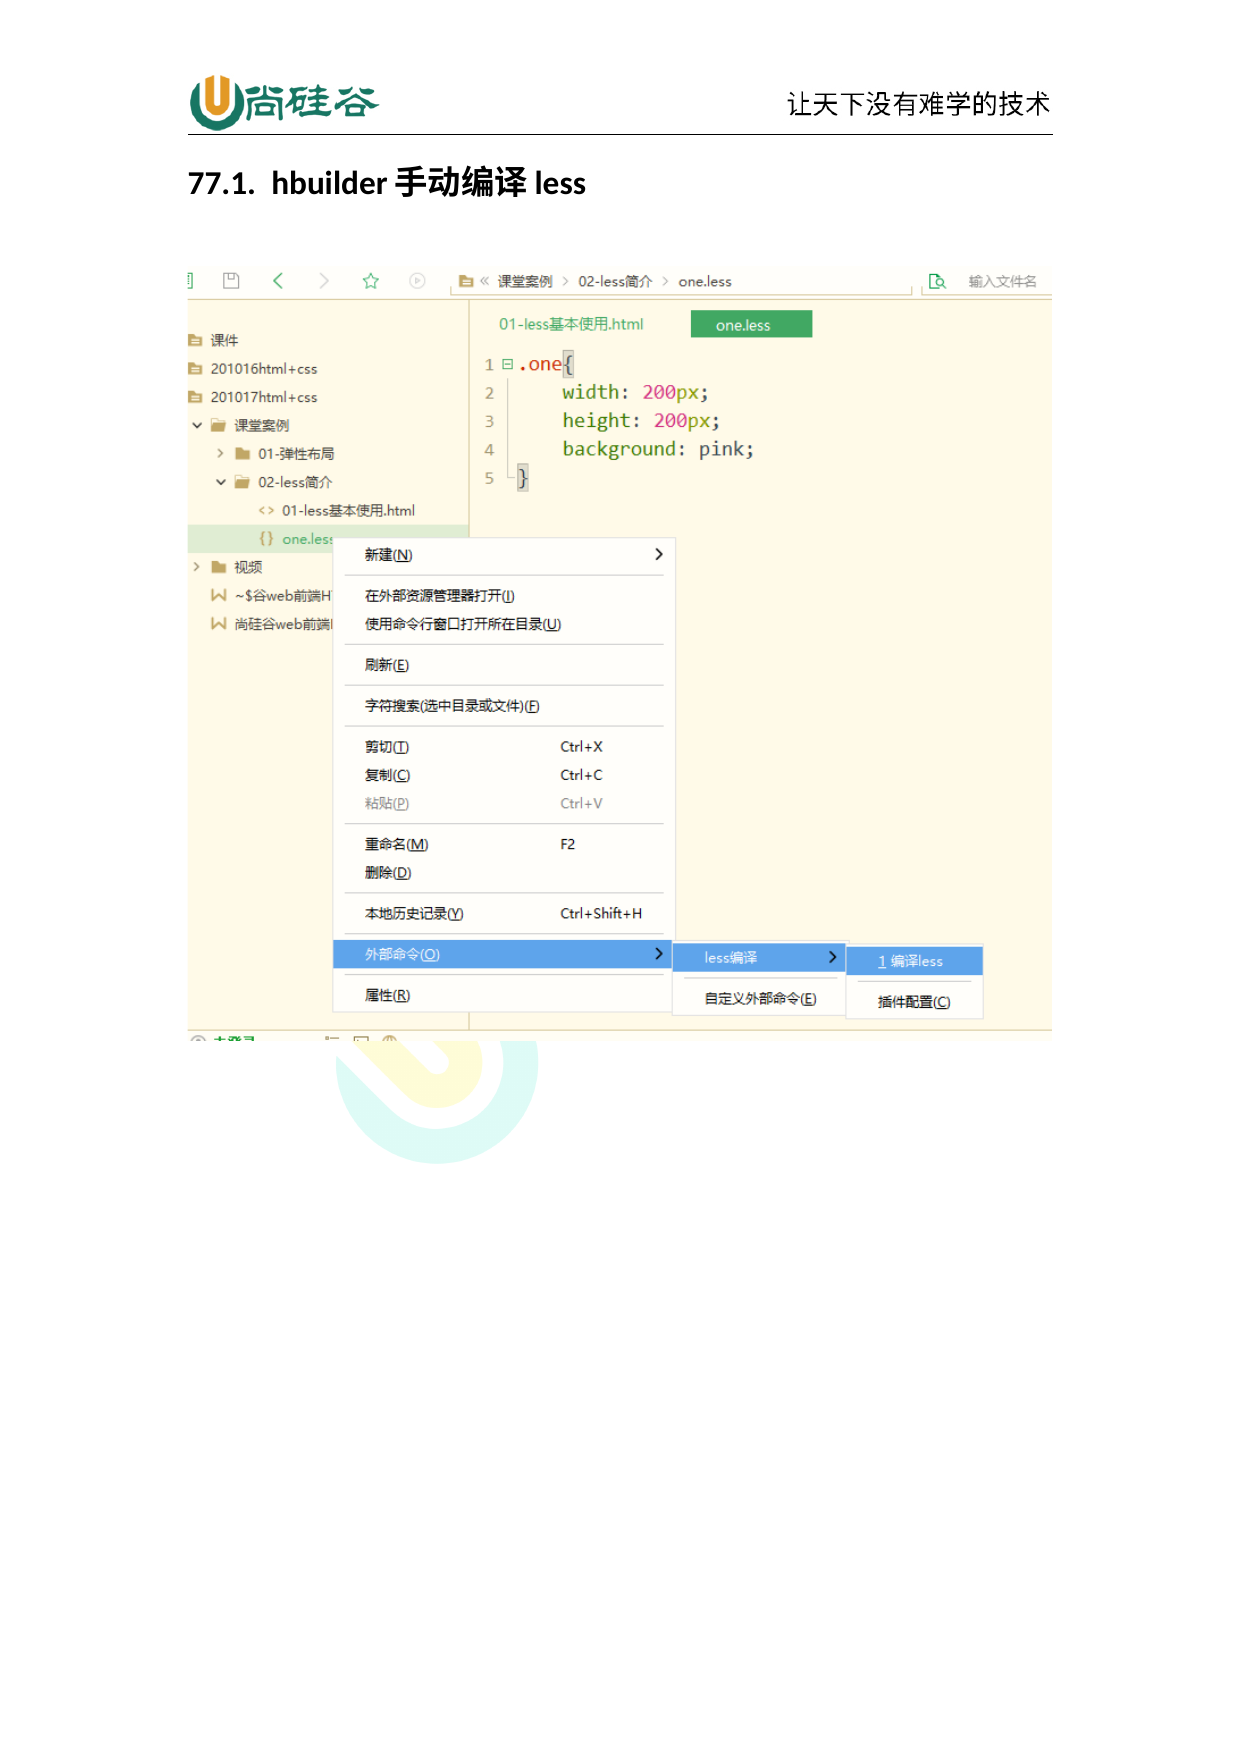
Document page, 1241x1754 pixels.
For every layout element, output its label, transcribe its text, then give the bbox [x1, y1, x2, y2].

subtitle hbuilder手动编译less [187, 156, 1053, 204]
picture [187, 266, 1052, 1041]
picture [187, 73, 1053, 132]
